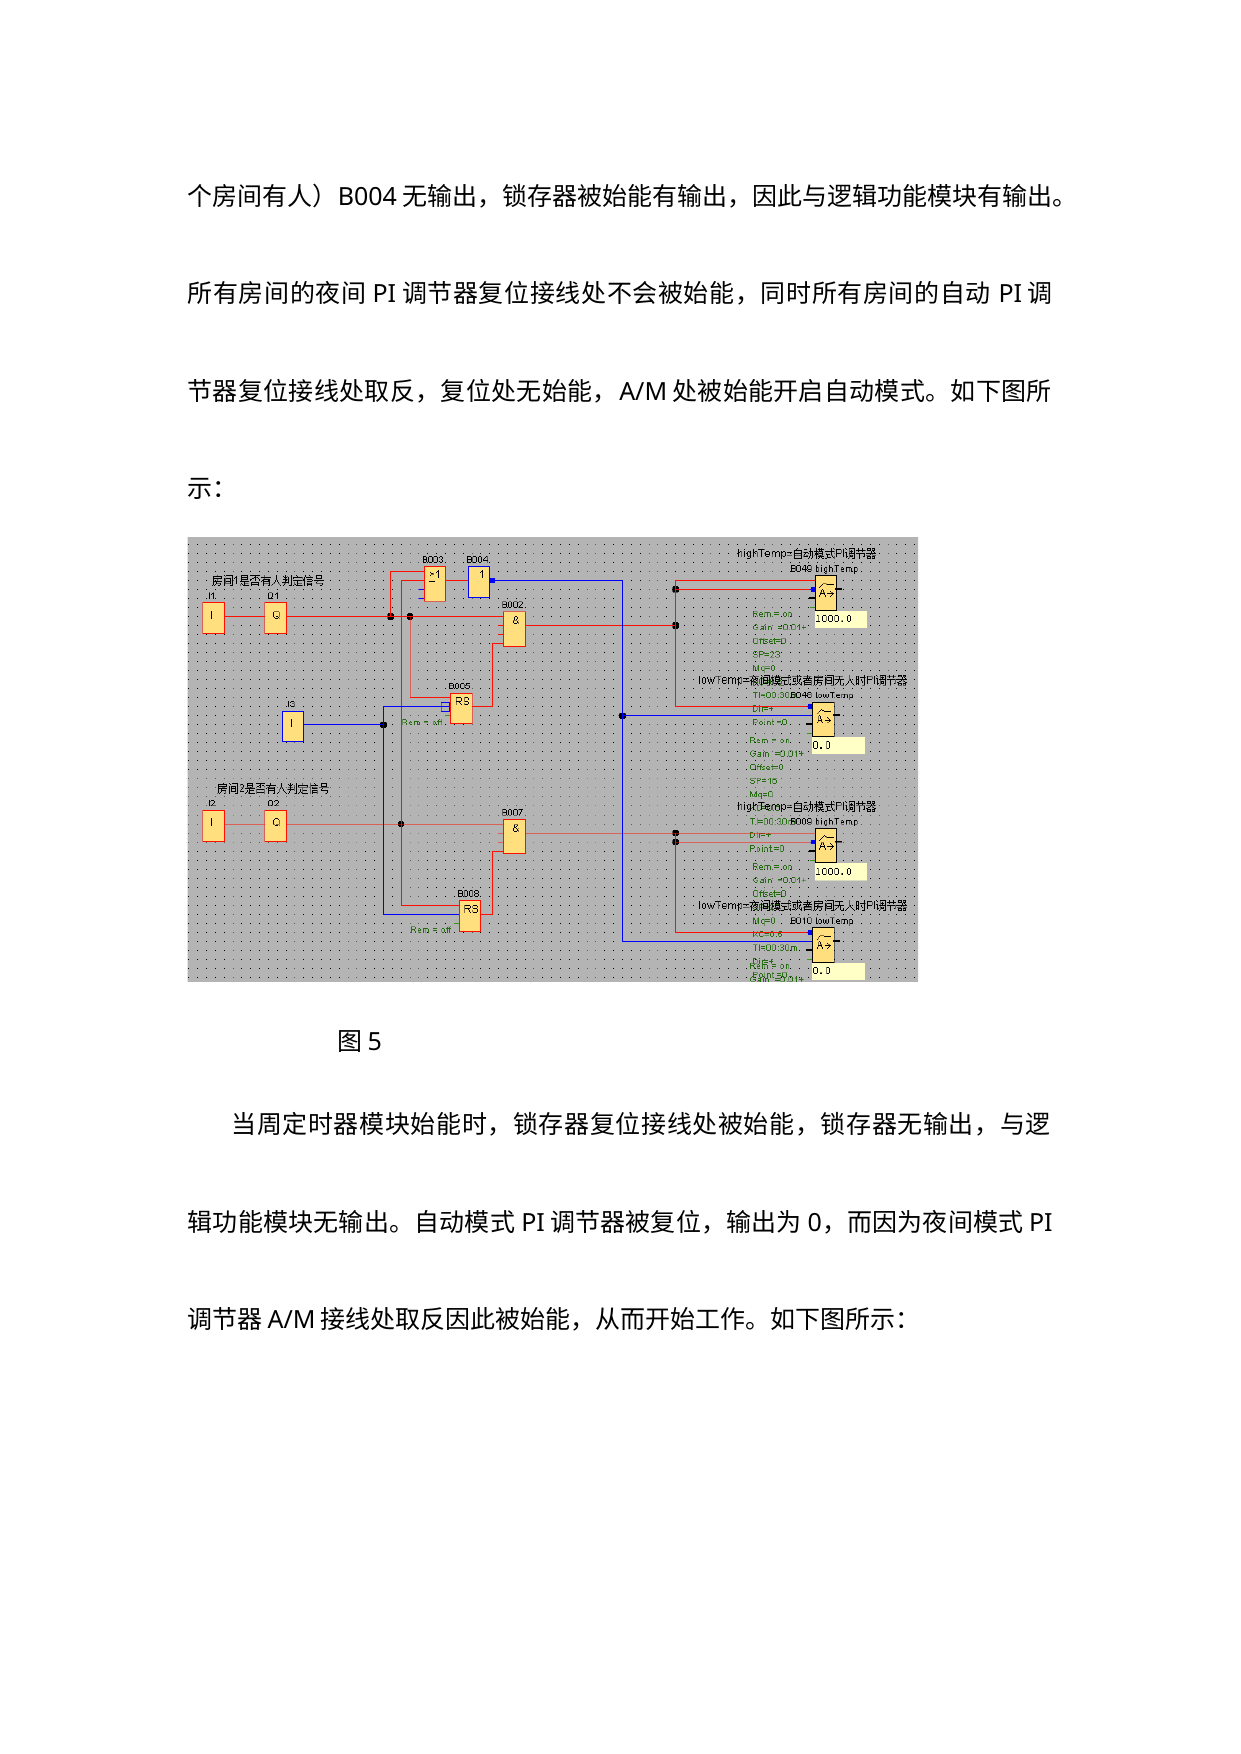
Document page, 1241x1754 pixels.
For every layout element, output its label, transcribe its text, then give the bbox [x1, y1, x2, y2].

picture [187, 537, 919, 982]
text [187, 162, 1053, 519]
text 当周定时器模块始能时，锁存器复位接线处被始能，锁存器无输出，与逻辑功能模块无输出。自动模式PI调节器被复位，输出为0，而因为夜间模式PI调节器A/M接线处取反因此被始能，从而开始工作。如下图所示： [187, 1090, 1053, 1350]
list 图5 [337, 1007, 1053, 1072]
